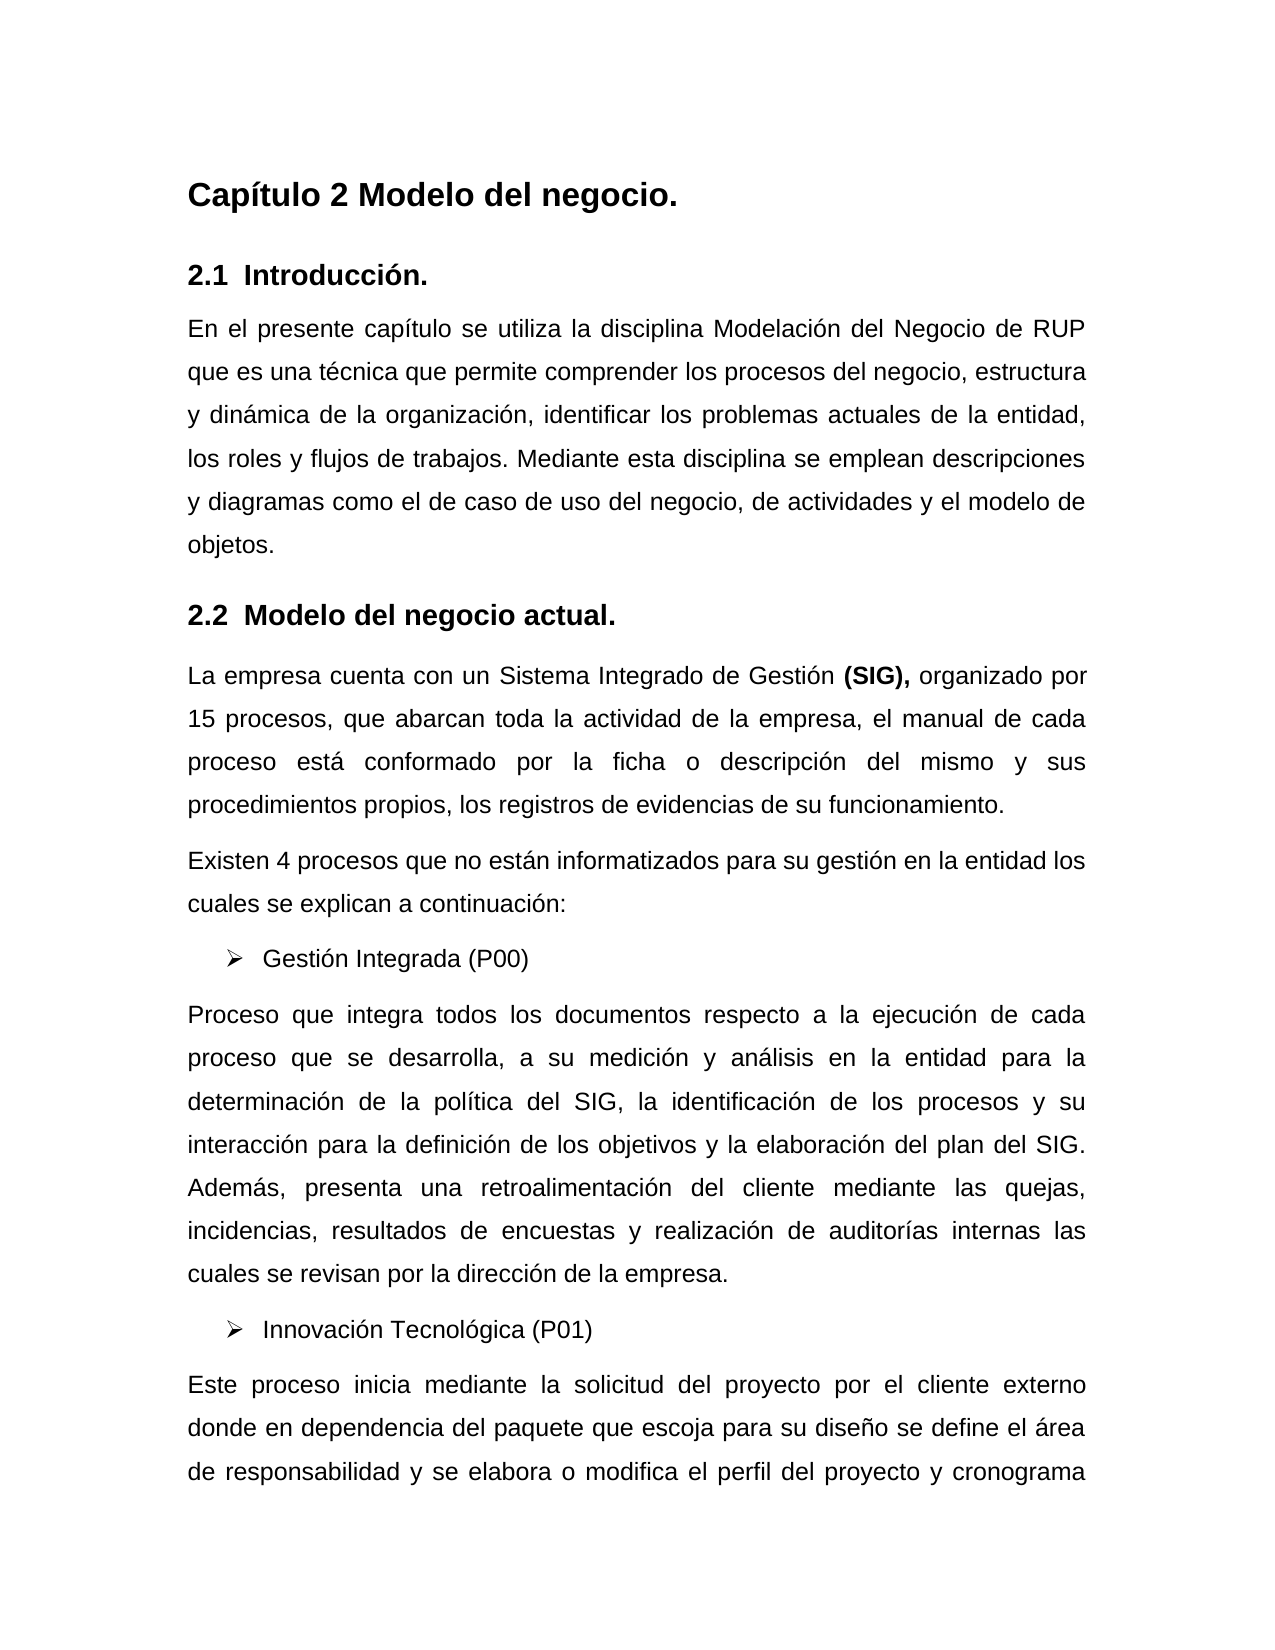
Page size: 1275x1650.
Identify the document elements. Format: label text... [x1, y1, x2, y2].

text Existen 4 procesos que no están informatizados para su gestión en la entidad los cuales se explican a continuación: [187, 846, 1087, 918]
subtitle Introducción. [187, 258, 1087, 291]
text Proceso que integra todos los documentos respecto a la ejecución de cada proceso que se desarrolla, a su medición y análisis en la entidad para la determinación de la política del SIG, la identificación de los procesos y su interacción para la definición de los objetivos y la elaboración del plan del SIG. Además, presenta una retroalimentación del cliente mediante las quejas, incidencias, resultados de encuestas y realización de auditorías internas las cuales se revisan por la dirección de la empresa. [187, 1000, 1087, 1288]
text La empresa cuenta con un Sistema Integrado de Gestión (SIG), organizado por 15 procesos, que abarcan toda la actividad de la empresa, el manual de cada proceso está conformado por la ficha o descripción del mismo y sus procedimientos propios, los registros de evidencias de su funcionamiento. [187, 661, 1087, 819]
text En el presente capítulo se utiliza la disciplina Modelación del Negocio de RUP que es una técnica que permite comprender los procesos del negocio, estructura y dinámica de la organización, identificar los problemas actuales de la entidad, los roles y flujos de trabajos. Mediante esta disciplina se emplean descripciones y diagramas como el de caso de uso del negocio, de actividades y el modelo de objetos. [187, 314, 1087, 558]
list Innovación Tecnológica (P01) [225, 1314, 1087, 1343]
subtitle Modelo del negocio actual. [187, 598, 1087, 631]
subtitle Modelo del negocio. [187, 175, 1087, 213]
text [187, 1370, 1087, 1485]
list Gestión Integrada (P00) [225, 944, 1087, 973]
